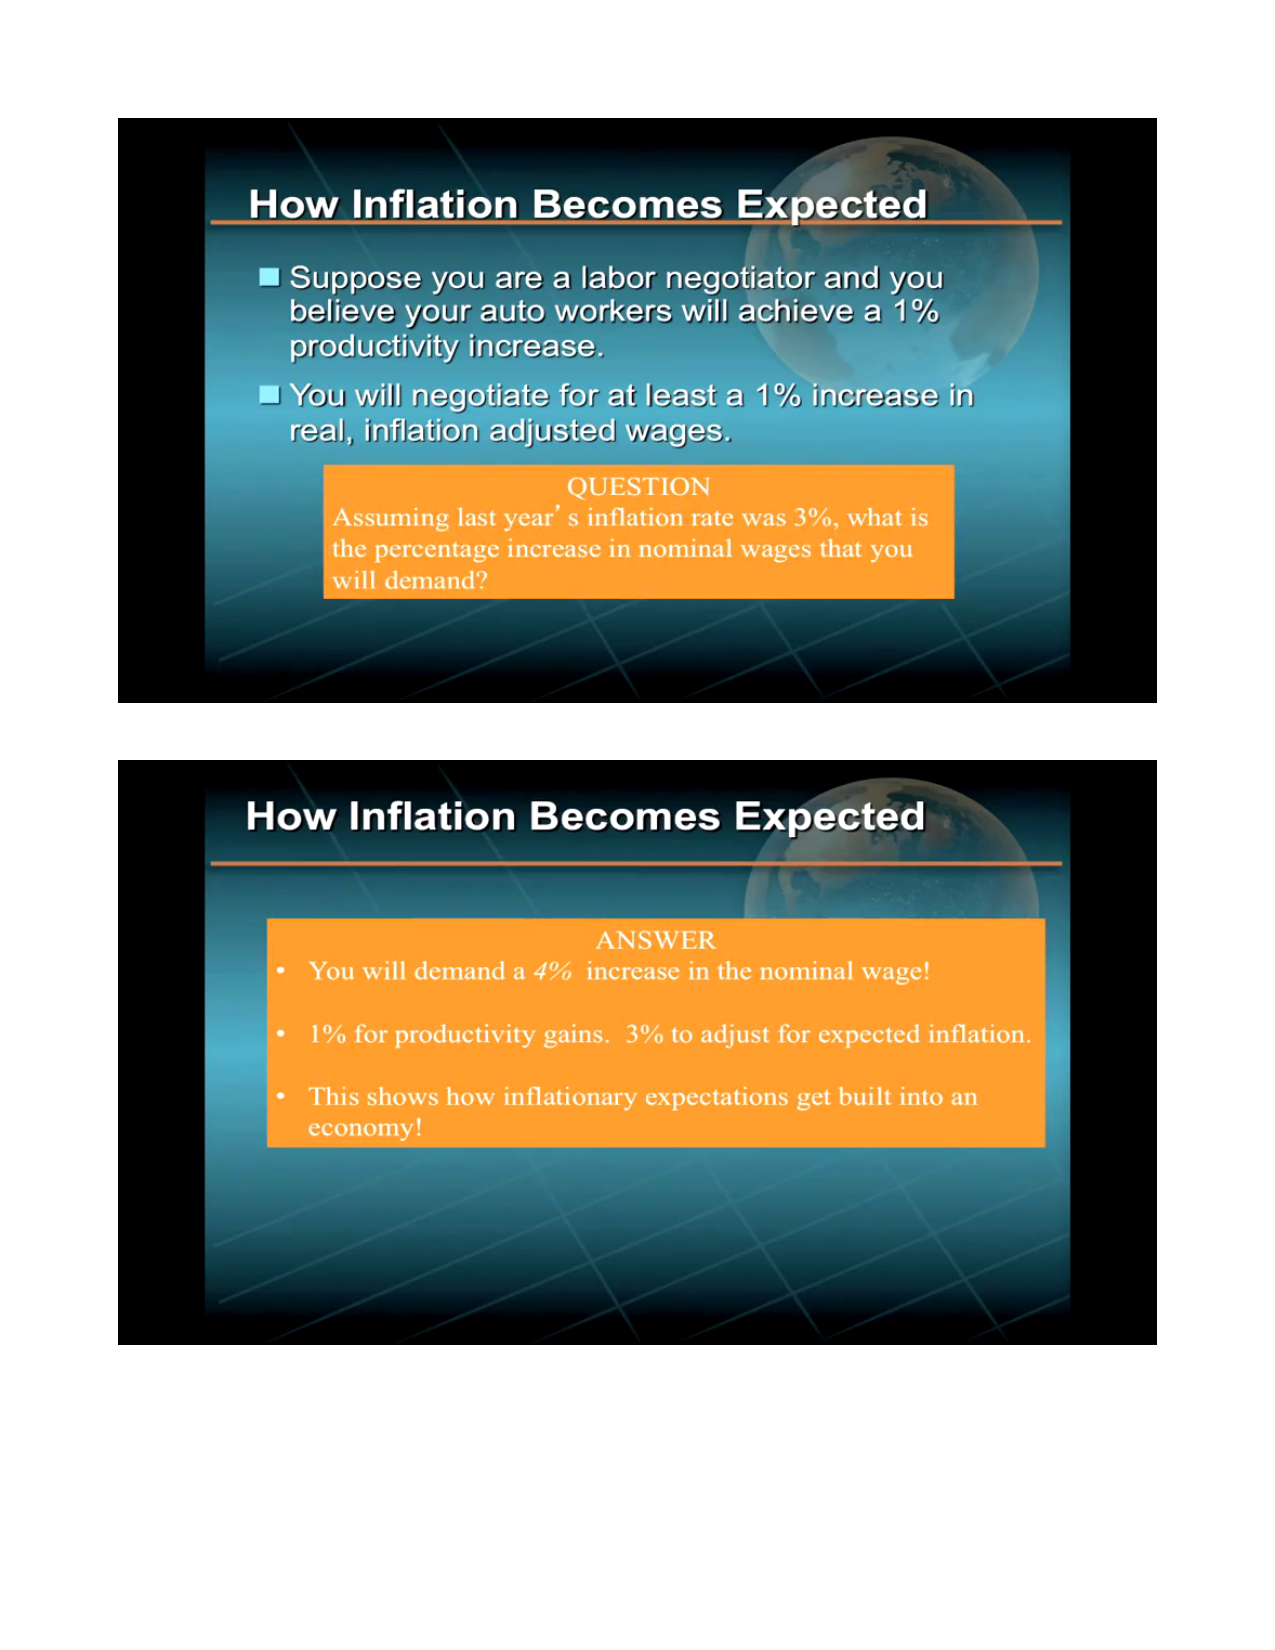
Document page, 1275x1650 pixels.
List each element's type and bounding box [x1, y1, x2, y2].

picture [118, 118, 1157, 703]
picture [118, 760, 1157, 1345]
